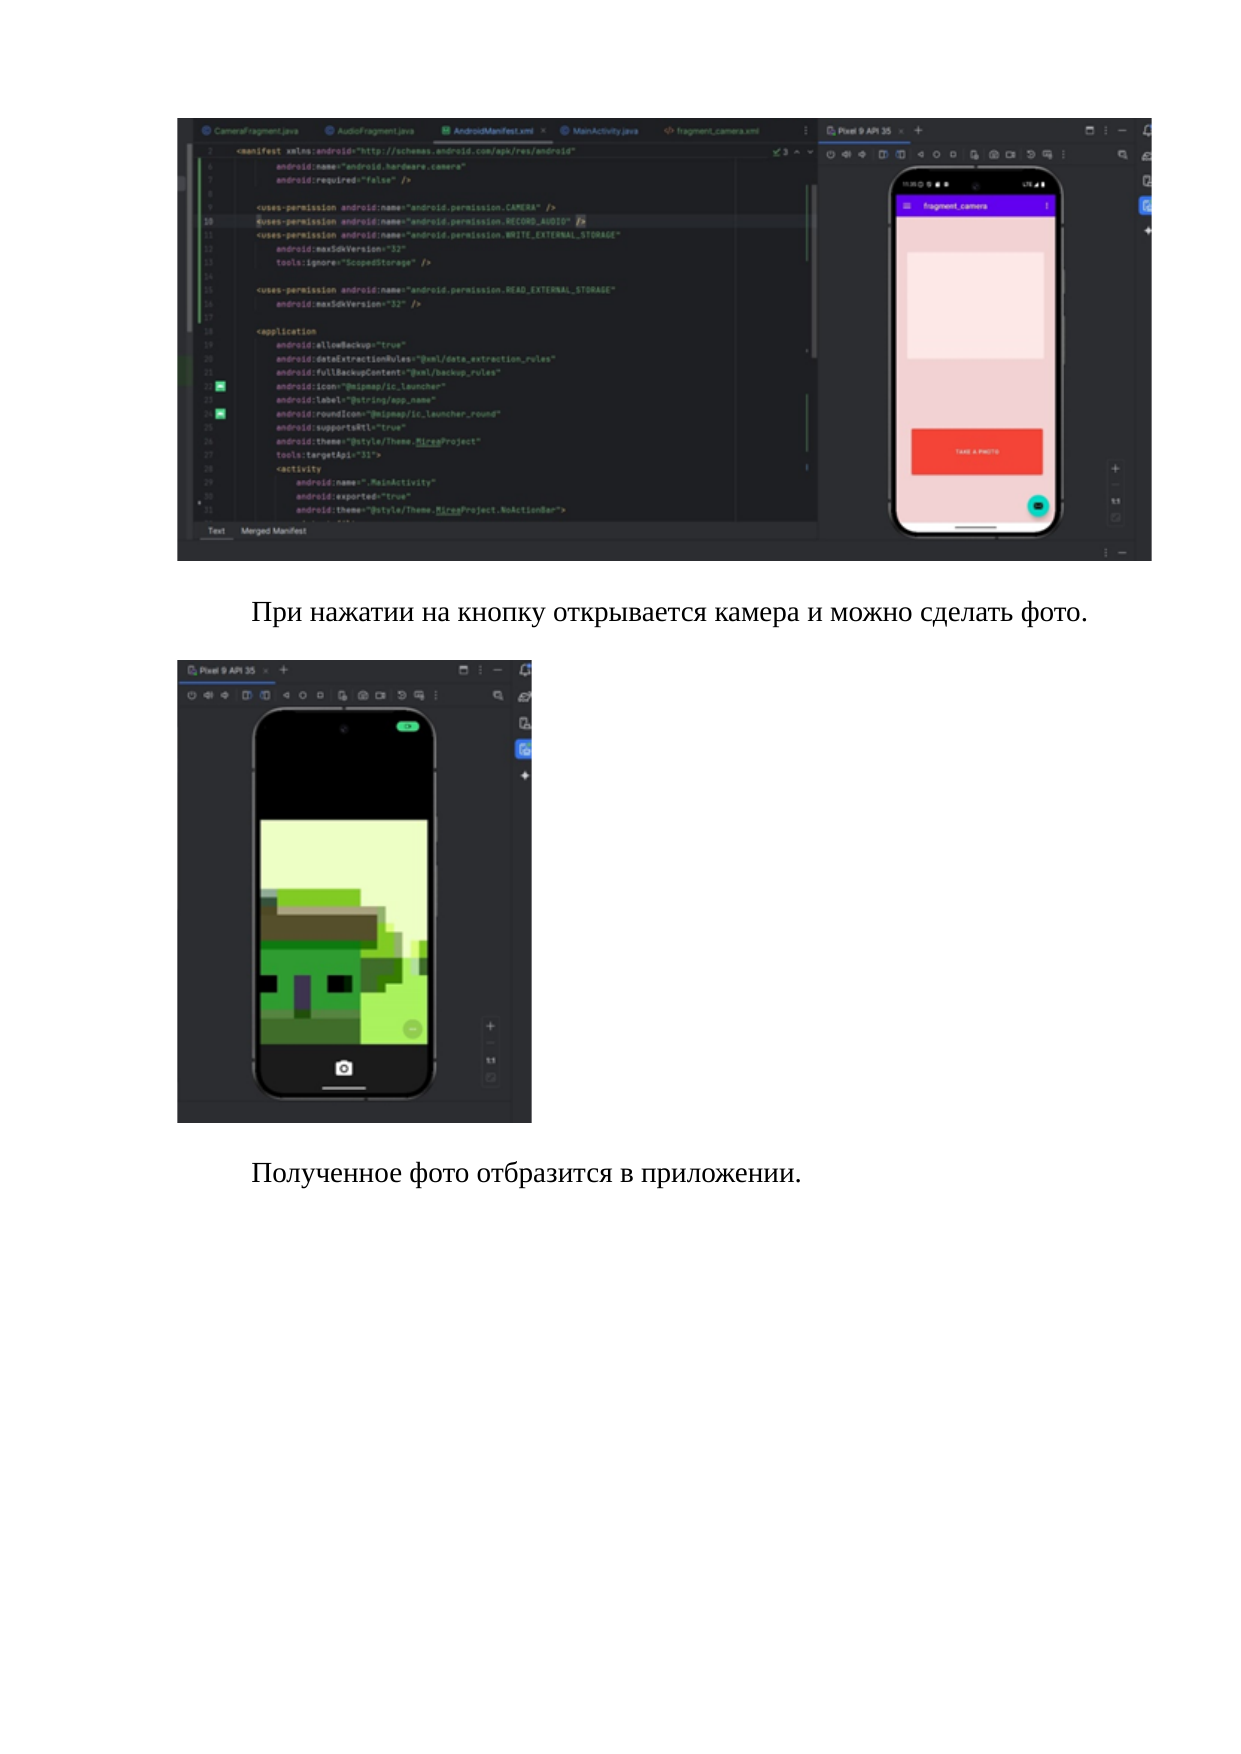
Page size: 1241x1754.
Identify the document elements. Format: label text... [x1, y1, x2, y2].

text Полученное фото отбразится в приложении. [177, 1156, 1152, 1189]
picture [177, 660, 532, 1123]
text При нажатии на кнопку открывается камера и можно сделать фото. [177, 594, 1152, 627]
picture [177, 118, 1152, 561]
